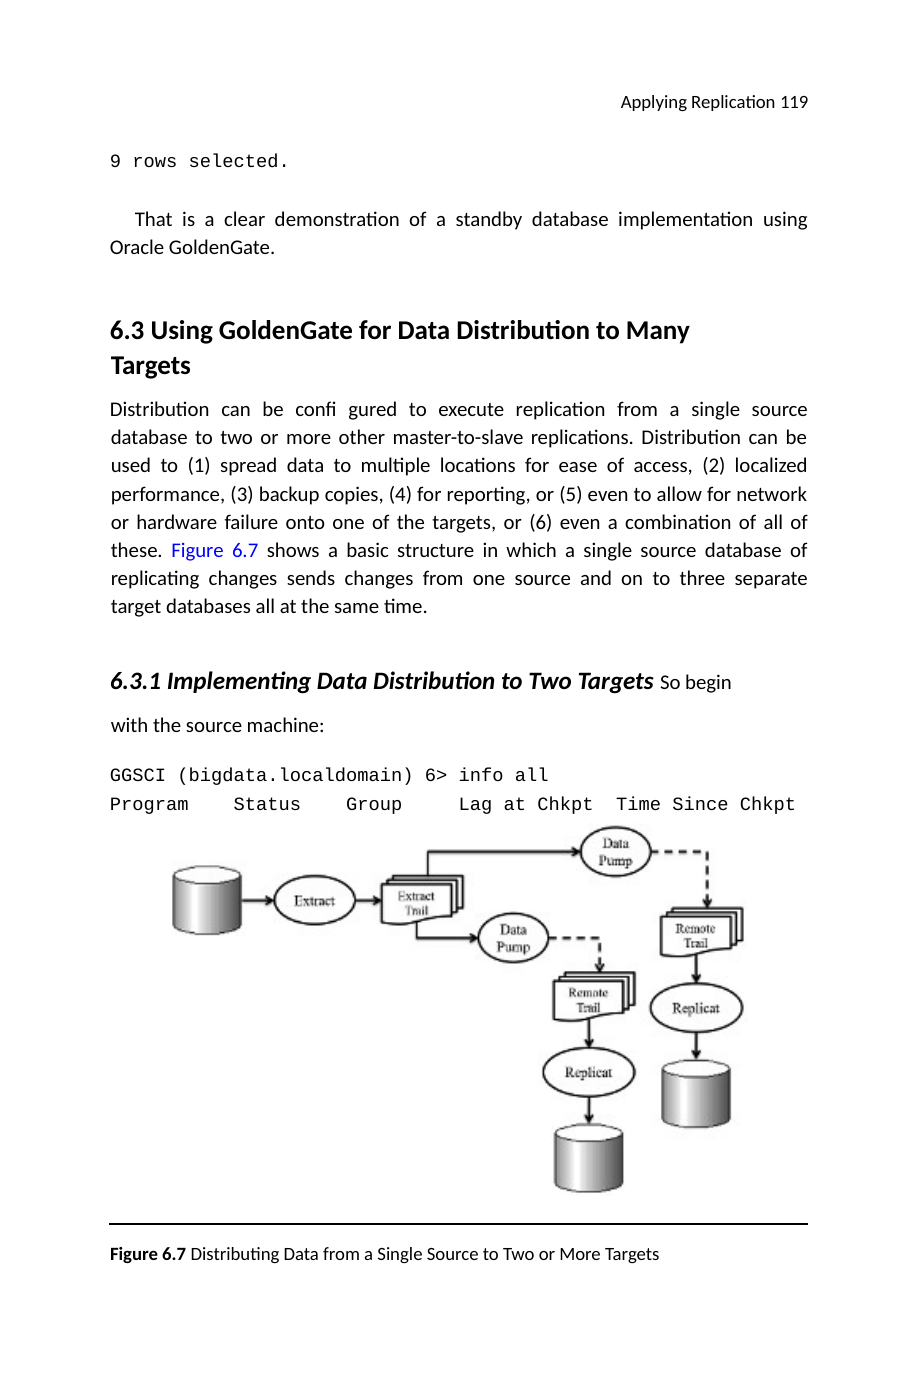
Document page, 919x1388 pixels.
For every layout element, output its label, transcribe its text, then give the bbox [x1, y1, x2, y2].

subtitle 6.3 Using GoldenGate for Data Distribution to Many Targets [109, 313, 703, 382]
text Program Status Group Lag at Chkpt Time Since Chkpt [109, 795, 808, 816]
text Distribution can be confi gured to execute replication from a single source database to two or more other master-to-slave replications. Distribution can be used to (1) spread data to multiple locations for ease of access, (2) localized performance, (3) backup copies, (4) for reporting, or (5) even to allow for network or hardware failure onto one of the targets, or (6) even a combination of all of these. Figure 6.7 shows a basic structure in which a single source database of replicating changes sends changes from one source and on to three separate target databases all at the same time. [109, 396, 809, 619]
text 6.3.1 Implementing Data Distribution to Two Targets So begin with the source machine: [109, 666, 758, 738]
text That is a clear demonstration of a standby database implementation using Oracle GoldenGate. [109, 206, 809, 259]
picture [171, 823, 747, 1196]
text GGSCI (bigdata.localdomain) 6> info all [109, 766, 808, 787]
text 9 rows selected. [109, 152, 808, 173]
text Figure 6.7 Distributing Data from a Single Source to Two or More Targets [110, 1242, 809, 1265]
